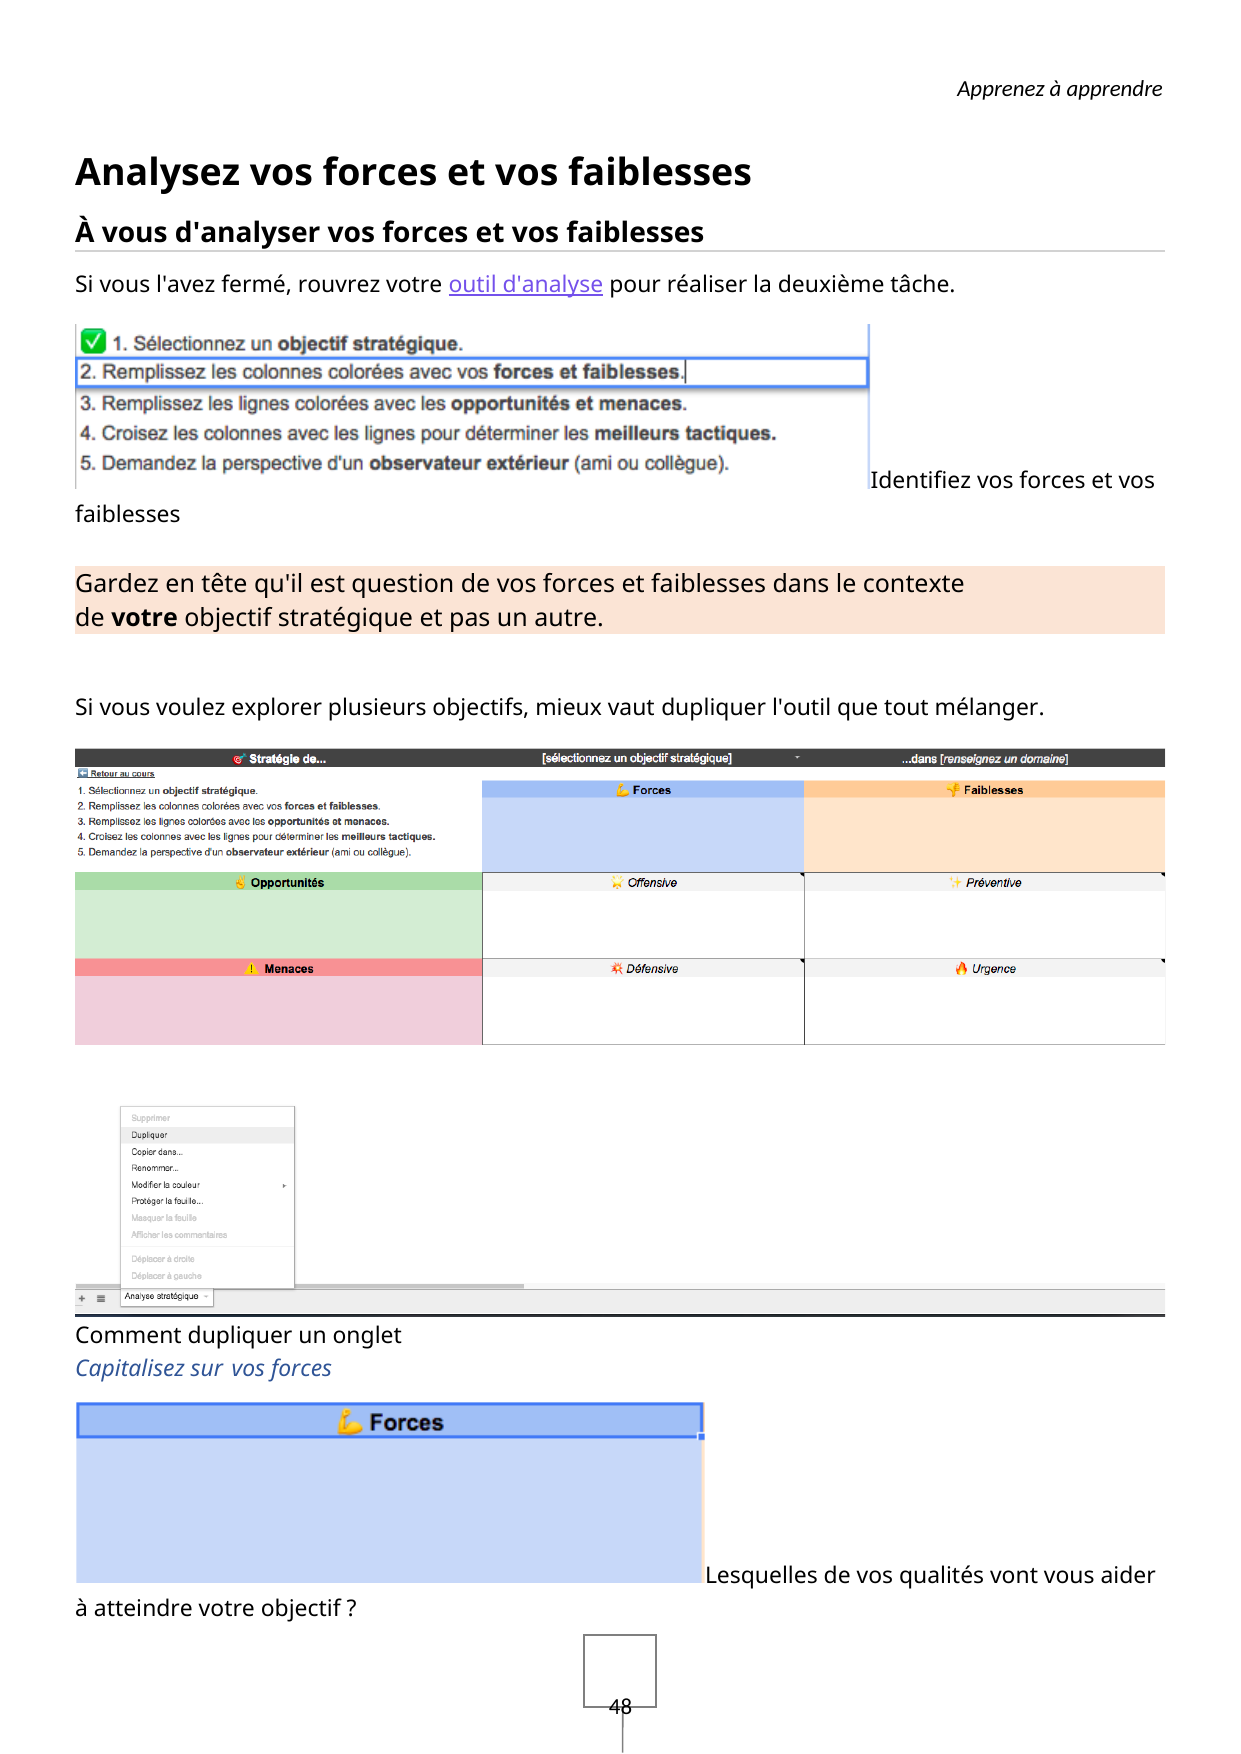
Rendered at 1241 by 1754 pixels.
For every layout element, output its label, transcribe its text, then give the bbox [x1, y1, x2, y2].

picture [75, 748, 1166, 1317]
text Si vous l'avez fermé, rouvrez votre outil d'analyse pour réaliser la deuxième tâche. [75, 268, 1165, 299]
subtitle Analysez vos forces et vos faiblesses [75, 145, 1165, 196]
text Comment dupliquer un onglet [75, 1317, 1165, 1350]
subtitle Capitalisez sur vos forces [75, 1352, 1165, 1384]
text Si vous voulez explorer plusieurs objectifs, mieux vaut dupliquer l'outil que tout mélanger. [75, 691, 1165, 722]
subtitle À vous d'analyser vos forces et vos faiblesses [75, 212, 1165, 250]
picture [75, 324, 871, 489]
text Gardez en tête qu'il est question de vos forces et faiblesses dans le contexte de votre objectif stratégique et pas un autre. [75, 566, 1165, 634]
picture [75, 1401, 705, 1583]
